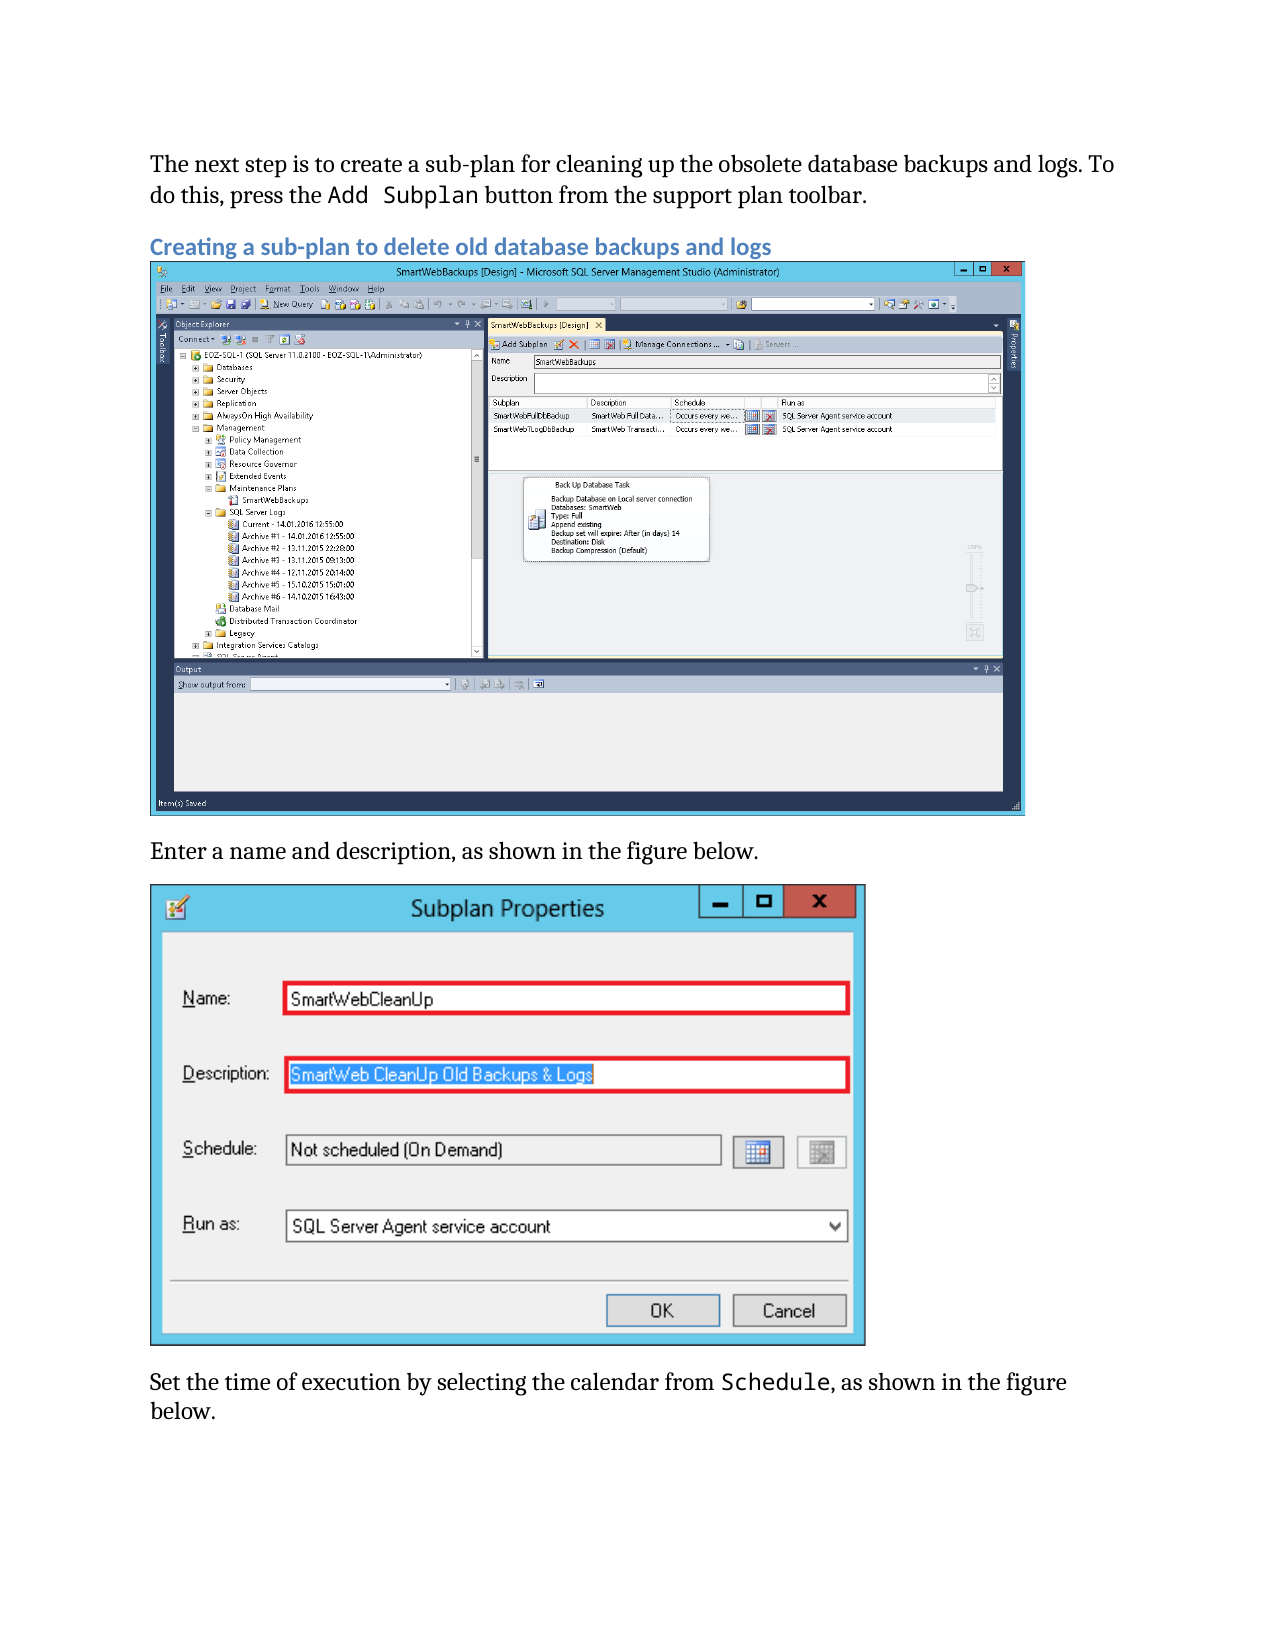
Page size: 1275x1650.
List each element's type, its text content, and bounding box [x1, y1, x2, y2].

subtitle Creating a sub-plan to delete old database backups and logs [150, 231, 1125, 261]
text Set the time of execution by selecting the calendar from Schedule, as shown in the figure below. [150, 1366, 1125, 1426]
picture [150, 884, 866, 1346]
picture [150, 261, 1025, 816]
text Enter a name and description, as shown in the figure below. [150, 837, 1125, 865]
text The next step is to create a sub-plan for cleaning up the obsolete database backups and logs. To do this, press the Add Subplan button from the support plan toolbar. [150, 150, 1125, 210]
